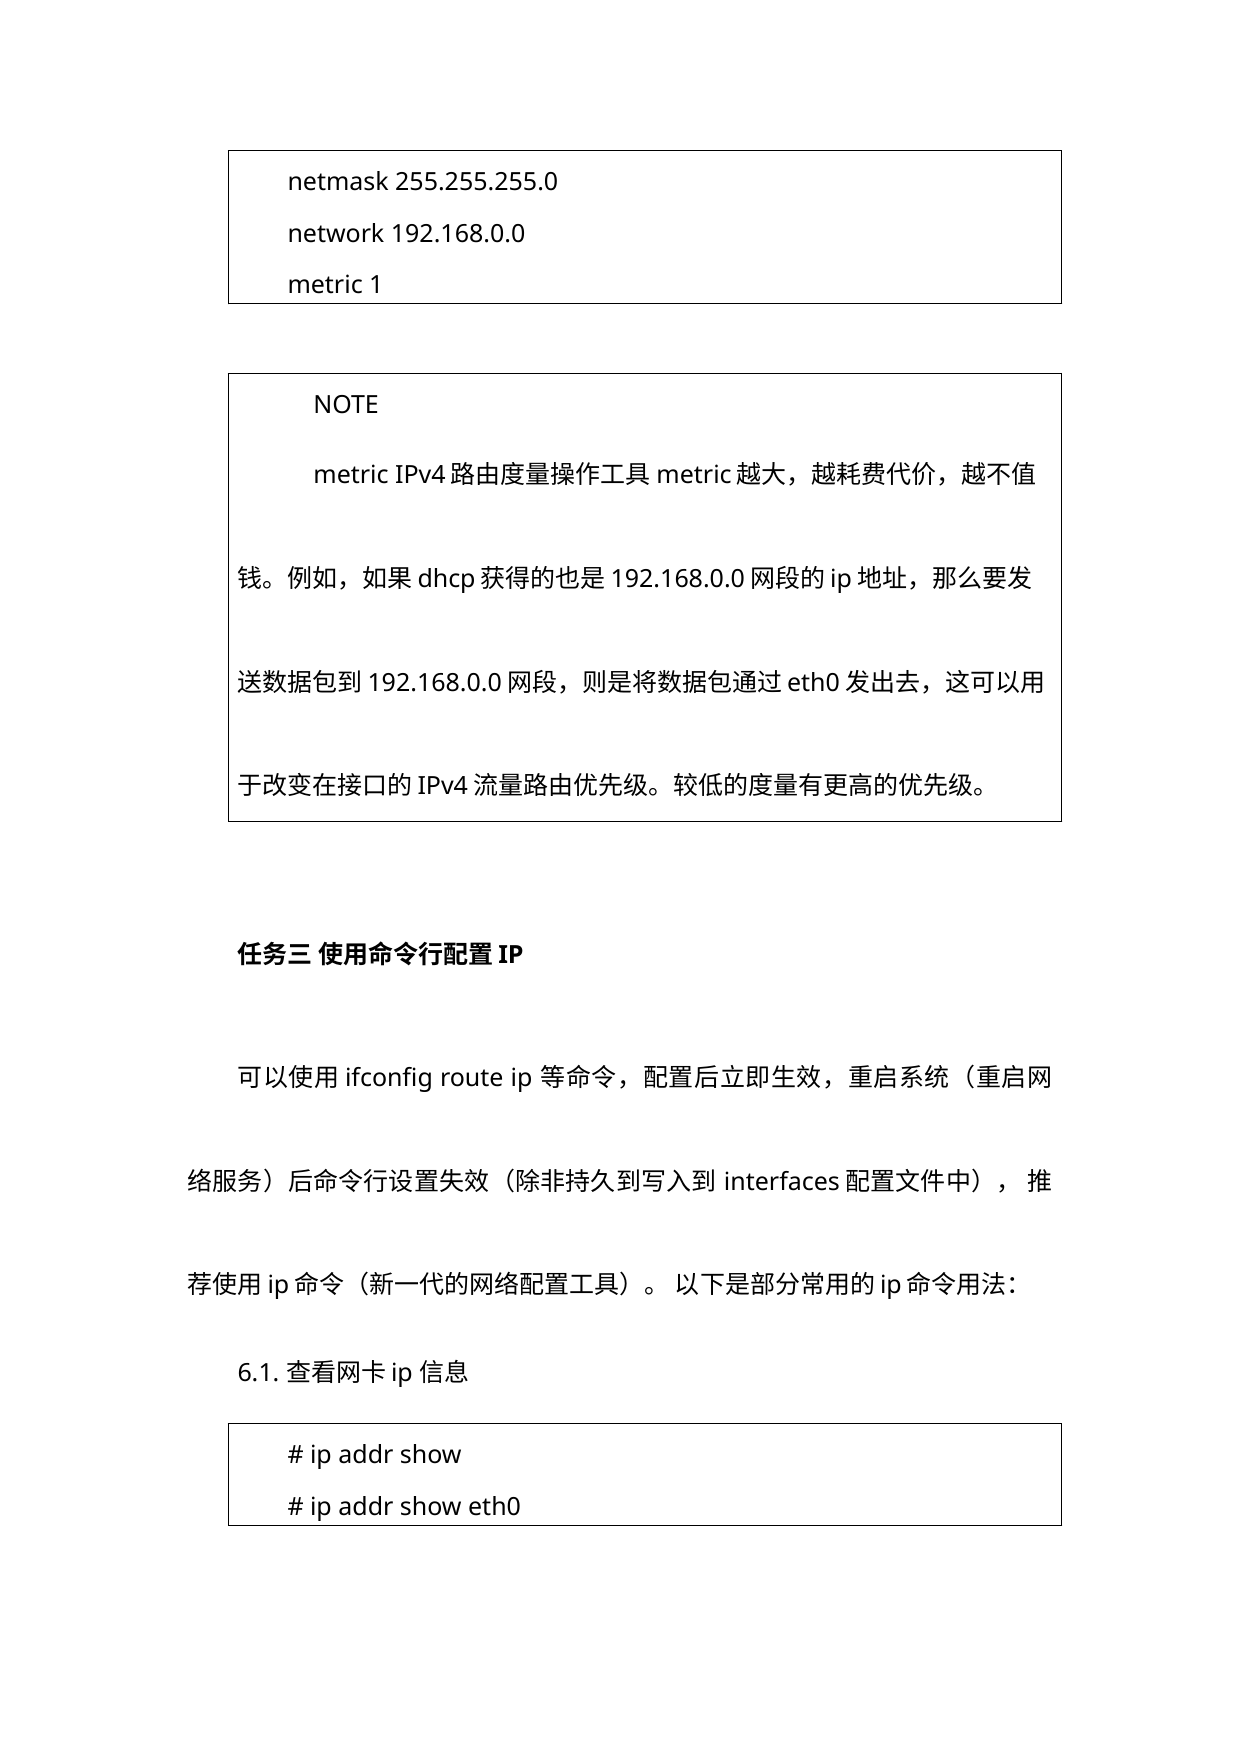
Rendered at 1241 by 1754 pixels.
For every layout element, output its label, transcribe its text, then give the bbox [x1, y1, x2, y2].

text metric 1 [229, 253, 1061, 303]
subtitle 使用命令行配置IP [187, 918, 1053, 987]
text network 192.168.0.0 [229, 202, 1061, 250]
text NOTE [229, 374, 1061, 421]
text 6.1. 查看网卡ip 信息 [187, 1336, 1053, 1405]
text metric IPv4路由度量操作工具 metric越大，越耗费代价，越不值钱。例如，如果dhcp获得的也是192.168.0.0网段的ip地址，那么要发送数据包到192.168.0.0网段，则是将数据包通过eth0发出去，这可以用于改变在接口的IPv4流量路由优先级。较低的度量有更高的优先级。 [229, 424, 1061, 821]
text # ip addr show [229, 1424, 1061, 1471]
text 可以使用ifconfig route ip 等命令，配置后立即生效，重启系统（重启网络服务）后命令行设置失效（除非持久到写入到interfaces配置文件中）， 推荐使用ip命令（新一代的网络配置工具）。 以下是部分常用的ip命令用法： [187, 1041, 1053, 1318]
text netmask 255.255.255.0 [229, 151, 1061, 198]
text # ip addr show eth0 [229, 1475, 1061, 1525]
